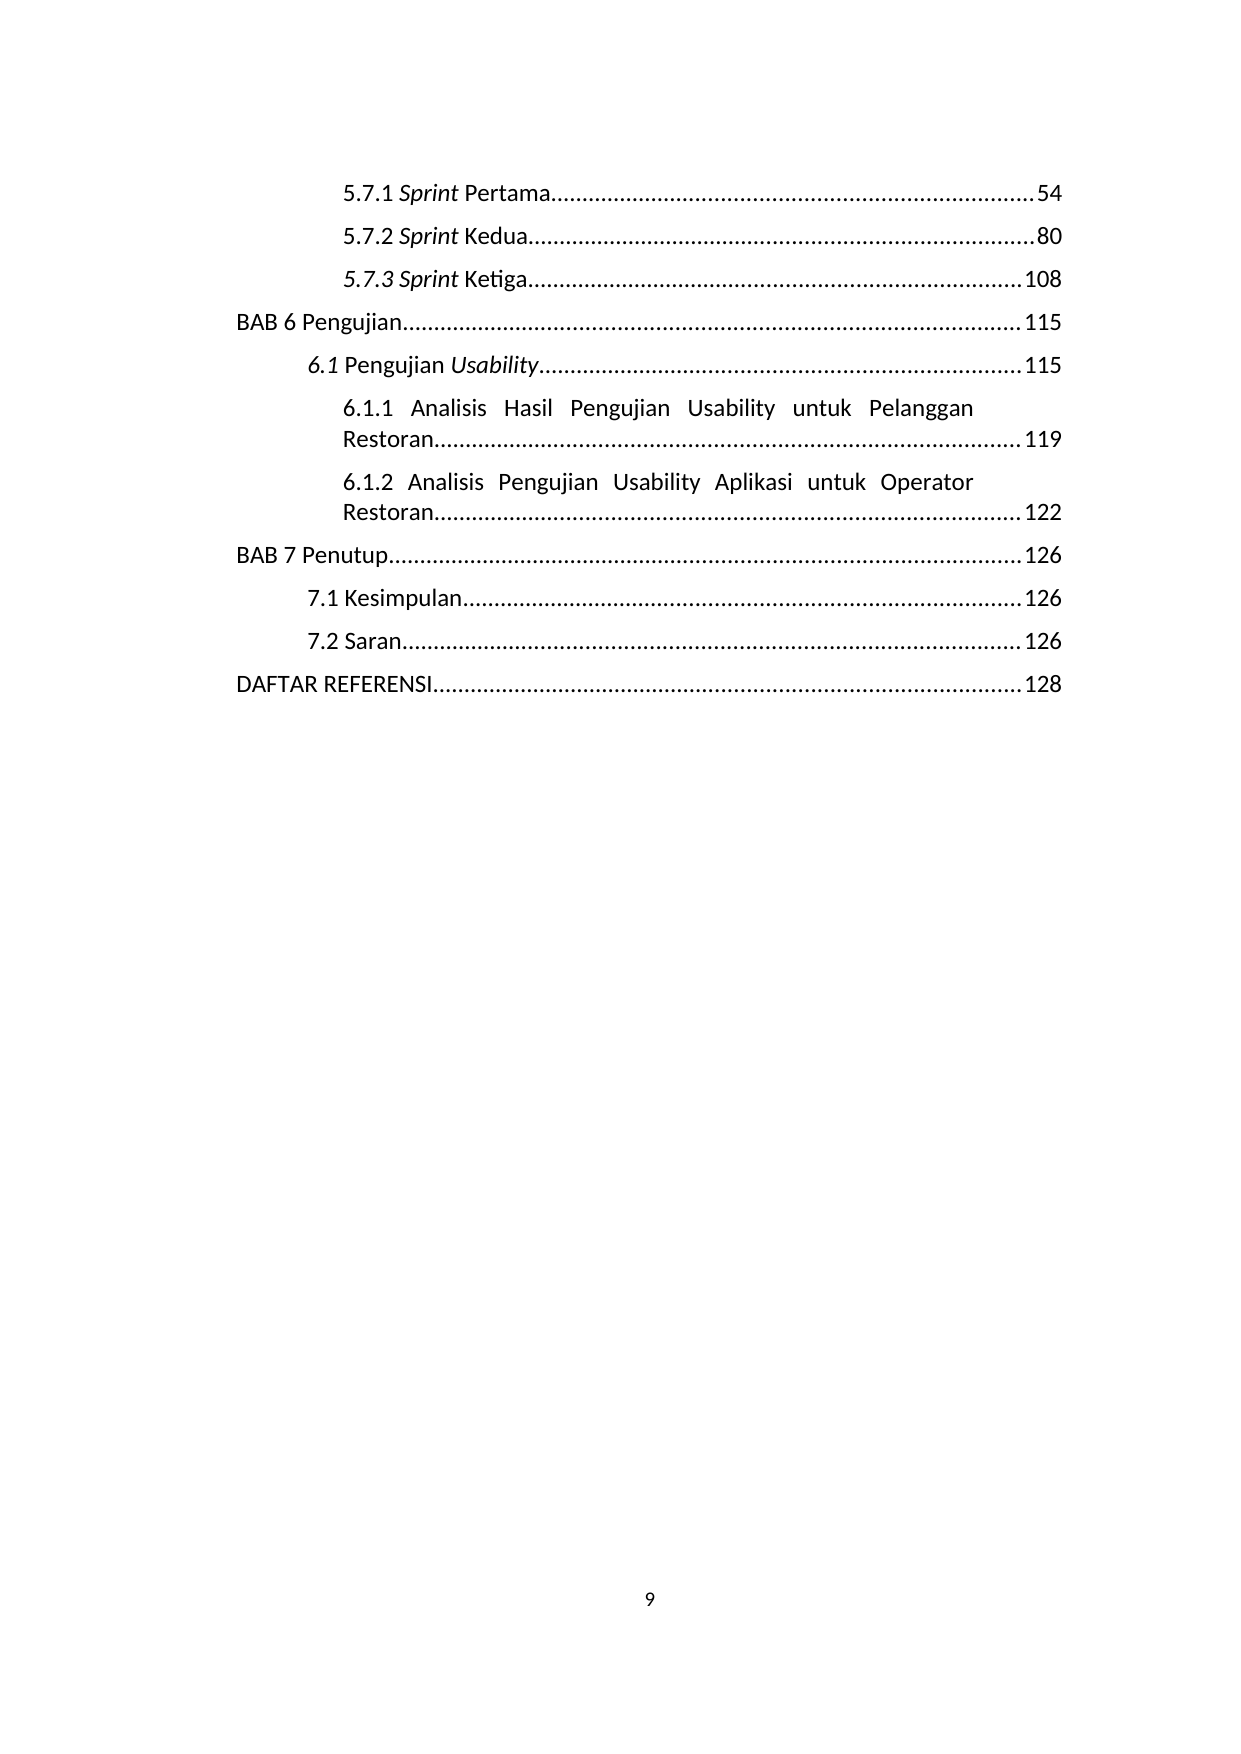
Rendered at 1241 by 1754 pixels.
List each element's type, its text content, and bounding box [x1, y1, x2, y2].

text 5.7.1 Sprint Pertama 54 [343, 177, 974, 208]
text 6.1.1 Analisis Hasil Pengujian Usability untuk Pelanggan Restoran 119 [343, 392, 974, 453]
text DAFTAR REFERENSI 128 [236, 668, 974, 699]
text 7.1 Kesimpulan 126 [307, 582, 974, 613]
text 5.7.3 Sprint Ketiga 108 [343, 263, 974, 294]
text 7.2 Saran 126 [307, 625, 974, 656]
text 5.7.2 Sprint Kedua 80 [343, 220, 974, 251]
text BAB 7 Penutup 126 [236, 539, 974, 570]
text BAB 6 Pengujian 115 [236, 306, 974, 337]
text 6.1 Pengujian Usability 115 [307, 349, 974, 380]
text 6.1.2 Analisis Pengujian Usability Aplikasi untuk Operator Restoran 122 [343, 466, 974, 527]
